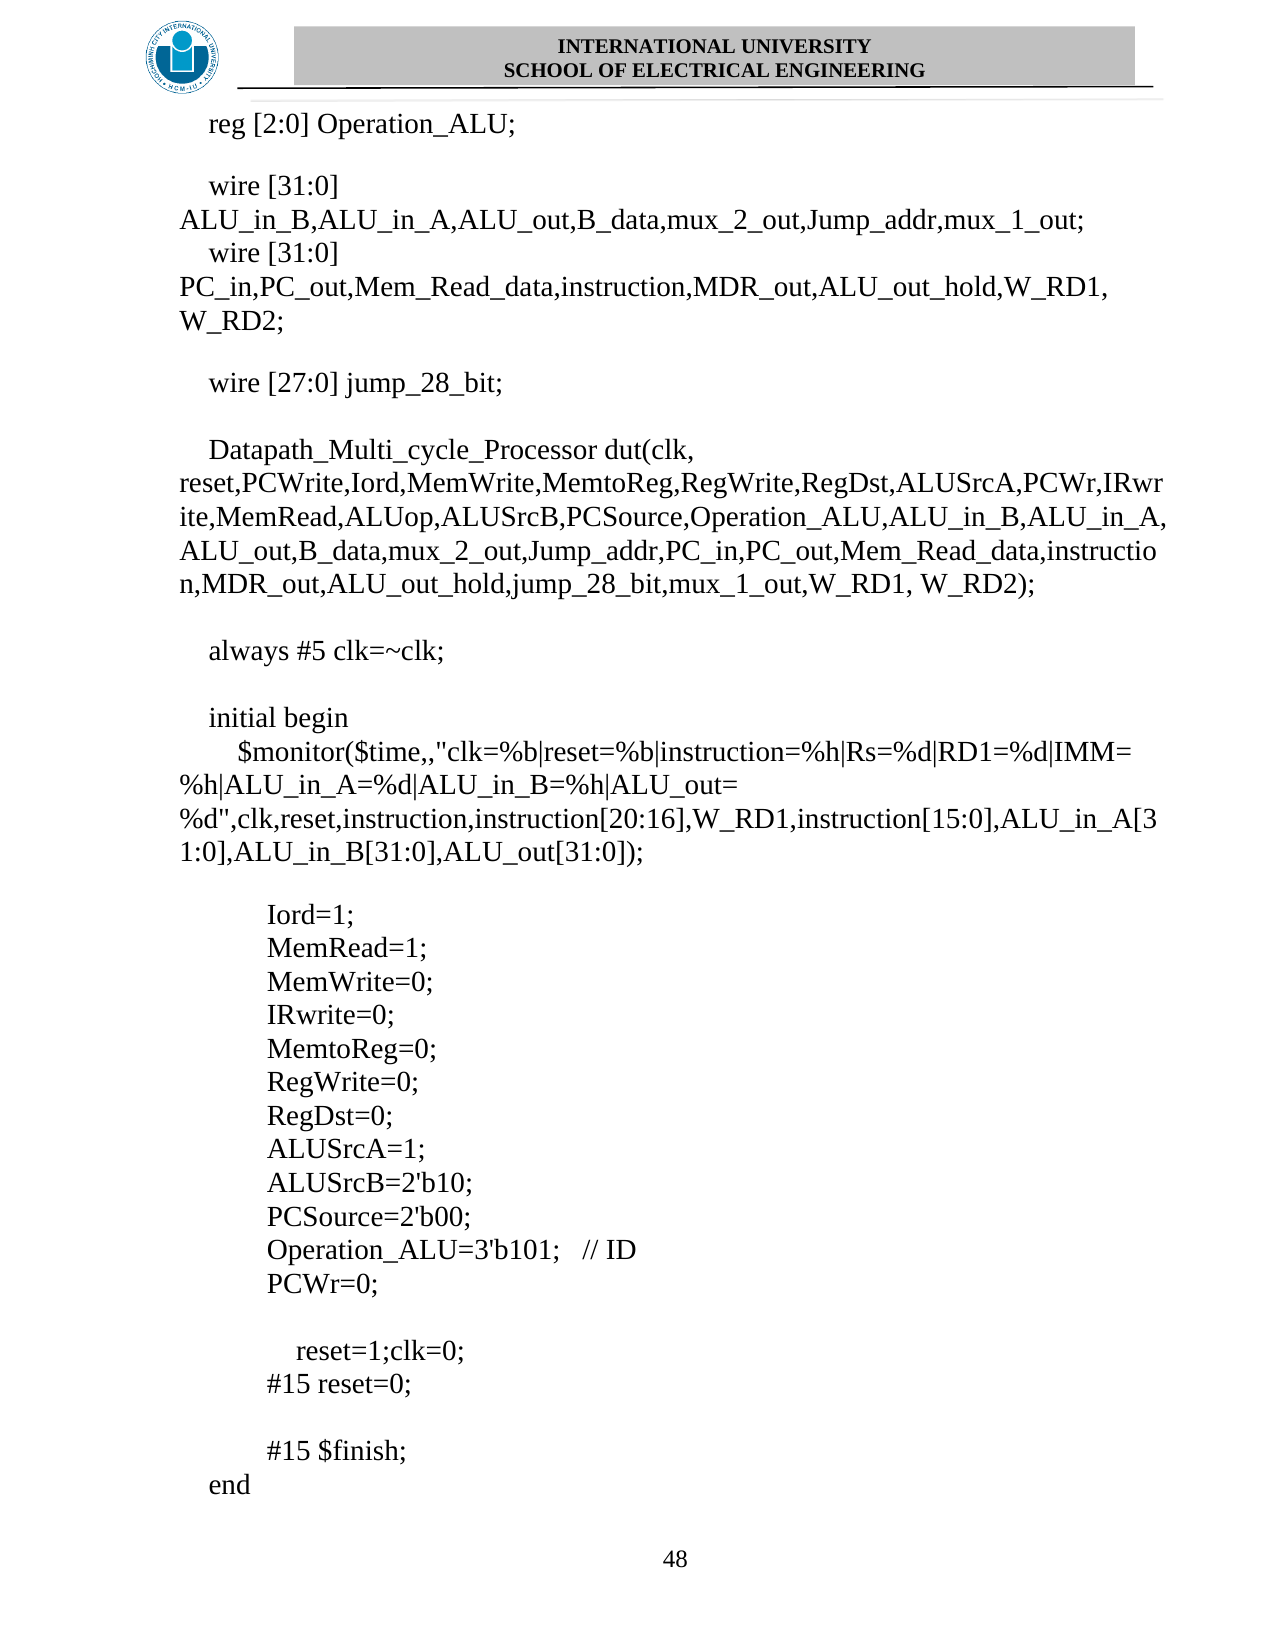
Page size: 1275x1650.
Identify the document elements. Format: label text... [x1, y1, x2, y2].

text PCWr=0; [179, 1266, 1169, 1299]
text PCSource=2'b00; [179, 1199, 1169, 1232]
text $monitor($time,,"clk=%b|reset=%b|instruction=%h|Rs=%d|RD1=%d|IMM=%h|ALU_in_A=%d|ALU_in_B=%h|ALU_out=%d",clk,reset,instruction,instruction[20:16],W_RD1,instruction[15:0],ALU_in_A[31:0],ALU_in_B[31:0],ALU_out[31:0]); [179, 734, 1169, 868]
text #15 $finish; [179, 1433, 1169, 1467]
text reg [2:0] Operation_ALU; [179, 106, 1169, 140]
text RegDst=0; [179, 1098, 1169, 1132]
text RegWrite=0; [179, 1064, 1169, 1098]
text Datapath_Multi_cycle_Processor dut(clk, reset,PCWrite,Iord,MemWrite,MemtoReg,RegWrite,RegDst,ALUSrcA,PCWr,IRwrite,MemRead,ALUop,ALUSrcB,PCSource,Operation_ALU,ALU_in_B,ALU_in_A,ALU_out,B_data,mux_2_out,Jump_addr,PC_in,PC_out,Mem_Read_data,instruction,MDR_out,ALU_out_hold,jump_28_bit,mux_1_out,W_RD1, W_RD2); [179, 432, 1169, 600]
text end [179, 1467, 1169, 1501]
text ALUSrcB=2'b10; [179, 1165, 1169, 1199]
text wire [27:0] jump_28_bit; [179, 365, 1169, 398]
text Operation_ALU=3'b101; // ID [179, 1232, 1169, 1266]
text Iord=1; [179, 897, 1169, 930]
text reset=1;clk=0; [179, 1333, 1169, 1366]
text initial begin [179, 700, 1169, 734]
text IRwrite=0; [179, 997, 1169, 1031]
text wire [31:0] PC_in,PC_out,Mem_Read_data,instruction,MDR_out,ALU_out_hold,W_RD1, W_RD2; [179, 236, 1169, 336]
picture [144, 19, 219, 95]
text ALUSrcA=1; [179, 1132, 1169, 1165]
text MemtoReg=0; [179, 1031, 1169, 1064]
text always #5 clk=~clk; [179, 633, 1169, 667]
text MemRead=1; [179, 930, 1169, 964]
text MemWrite=0; [179, 964, 1169, 997]
text #15 reset=0; [179, 1366, 1169, 1400]
text wire [31:0] ALU_in_B,ALU_in_A,ALU_out,B_data,mux_2_out,Jump_addr,mux_1_out; [179, 168, 1169, 236]
